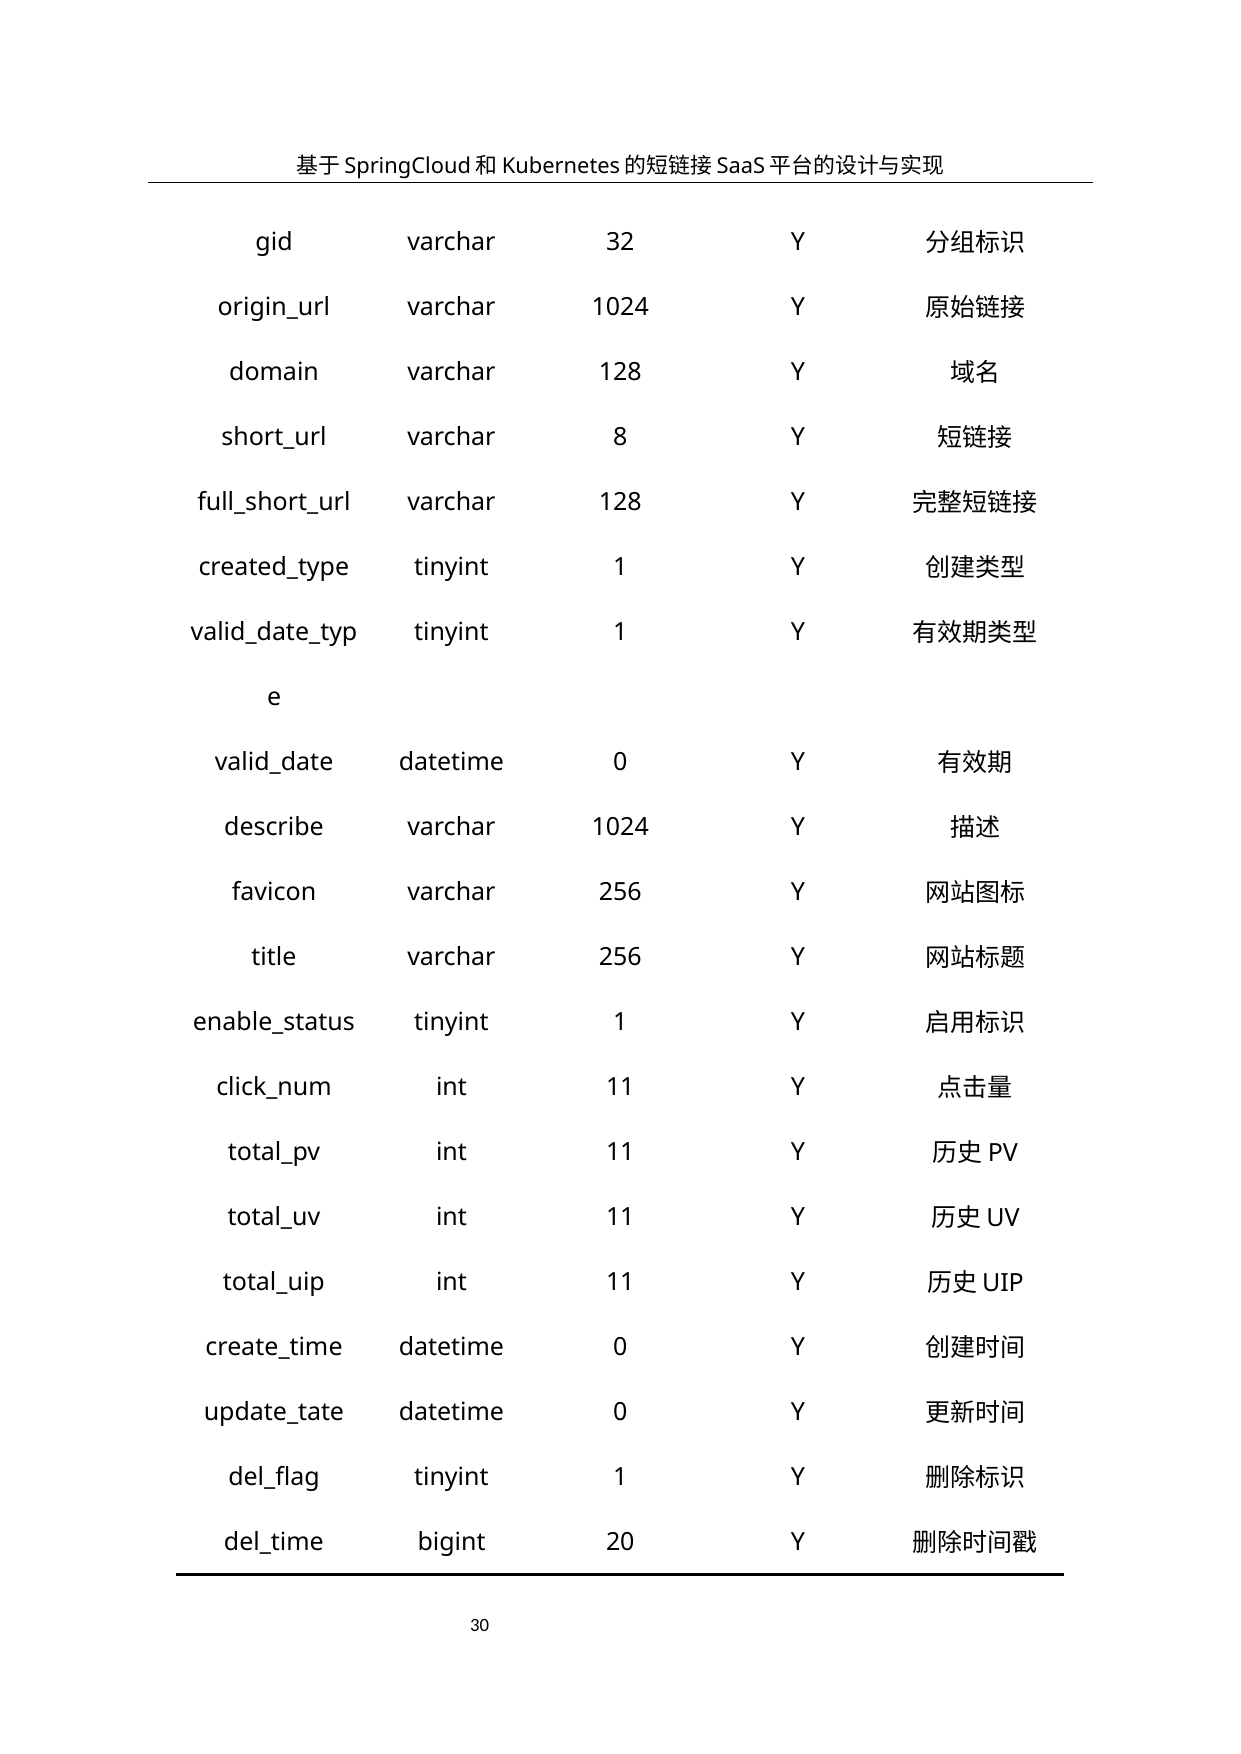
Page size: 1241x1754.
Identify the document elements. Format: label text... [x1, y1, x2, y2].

table_cell created_type [176, 533, 371, 598]
table_cell 1 [531, 598, 709, 728]
table_cell del_time [176, 1508, 371, 1573]
table_cell bigint [371, 1508, 531, 1573]
table_cell 创建时间 [886, 1313, 1064, 1378]
table_cell tinyint [371, 988, 531, 1053]
table_cell total_pv [176, 1118, 371, 1183]
table_cell 11 [531, 1183, 709, 1248]
table_cell 域名 [886, 338, 1064, 403]
table_cell tinyint [371, 598, 531, 728]
table_cell 8 [531, 403, 709, 468]
table_cell gid [176, 208, 371, 273]
table_cell 11 [531, 1248, 709, 1313]
table_cell Y [709, 1508, 886, 1573]
table_cell Y [709, 1248, 886, 1313]
table_cell 256 [531, 858, 709, 923]
table_cell Y [709, 1443, 886, 1508]
table_cell 1 [531, 1443, 709, 1508]
table_cell Y [709, 403, 886, 468]
table_cell short_url [176, 403, 371, 468]
table_cell 0 [531, 1378, 709, 1443]
table_cell describe [176, 793, 371, 858]
table_cell 历史UIP [886, 1248, 1064, 1313]
table_cell datetime [371, 1313, 531, 1378]
table_cell varchar [371, 468, 531, 533]
table_cell 短链接 [886, 403, 1064, 468]
table_cell 分组标识 [886, 208, 1064, 273]
table_cell Y [709, 1183, 886, 1248]
table_cell 1024 [531, 273, 709, 338]
table_cell varchar [371, 793, 531, 858]
table_cell datetime [371, 728, 531, 793]
table_cell 256 [531, 923, 709, 988]
table_cell int [371, 1248, 531, 1313]
table_cell title [176, 923, 371, 988]
table_cell 11 [531, 1118, 709, 1183]
table_cell 0 [531, 1313, 709, 1378]
table_cell origin_url [176, 273, 371, 338]
table_cell tinyint [371, 1443, 531, 1508]
table_cell int [371, 1118, 531, 1183]
table_cell Y [709, 338, 886, 403]
table_cell click_num [176, 1053, 371, 1118]
table_cell 1024 [531, 793, 709, 858]
table_cell 32 [531, 208, 709, 273]
table_cell 历史UV [886, 1183, 1064, 1248]
table_cell Y [709, 1313, 886, 1378]
table_cell Y [709, 208, 886, 273]
table_cell 1 [531, 533, 709, 598]
table_cell varchar [371, 208, 531, 273]
table_cell 删除时间戳 [886, 1508, 1064, 1573]
table_cell update_tate [176, 1378, 371, 1443]
table_cell 历史PV [886, 1118, 1064, 1183]
table_cell Y [709, 273, 886, 338]
table_cell 128 [531, 468, 709, 533]
table_cell full_short_url [176, 468, 371, 533]
table_cell Y [709, 988, 886, 1053]
table_cell Y [709, 923, 886, 988]
table_cell Y [709, 858, 886, 923]
table_cell tinyint [371, 533, 531, 598]
table_cell 11 [531, 1053, 709, 1118]
table_cell int [371, 1053, 531, 1118]
table_cell int [371, 1183, 531, 1248]
table_cell del_flag [176, 1443, 371, 1508]
table_cell 0 [531, 728, 709, 793]
table_cell Y [709, 728, 886, 793]
table_cell 创建类型 [886, 533, 1064, 598]
table_cell 有效期 [886, 728, 1064, 793]
table_cell Y [709, 468, 886, 533]
table_cell Y [709, 533, 886, 598]
table_cell Y [709, 793, 886, 858]
table_cell 启用标识 [886, 988, 1064, 1053]
table_cell domain [176, 338, 371, 403]
table_cell varchar [371, 858, 531, 923]
table_cell total_uip [176, 1248, 371, 1313]
table_cell enable_status [176, 988, 371, 1053]
table_cell Y [709, 598, 886, 728]
table_cell Y [709, 1378, 886, 1443]
table_cell datetime [371, 1378, 531, 1443]
table_cell 删除标识 [886, 1443, 1064, 1508]
table_cell varchar [371, 403, 531, 468]
table_cell 128 [531, 338, 709, 403]
table_cell valid_date_type [176, 598, 371, 728]
table_cell varchar [371, 338, 531, 403]
table_cell 有效期类型 [886, 598, 1064, 728]
table_cell 原始链接 [886, 273, 1064, 338]
table_cell Y [709, 1053, 886, 1118]
table_cell Y [709, 1118, 886, 1183]
table_cell total_uv [176, 1183, 371, 1248]
table_cell 20 [531, 1508, 709, 1573]
table_cell valid_date [176, 728, 371, 793]
table_cell 1 [531, 988, 709, 1053]
table_cell 网站标题 [886, 923, 1064, 988]
table_cell 描述 [886, 793, 1064, 858]
table_cell 网站图标 [886, 858, 1064, 923]
table_cell favicon [176, 858, 371, 923]
table_cell varchar [371, 923, 531, 988]
table_cell 完整短链接 [886, 468, 1064, 533]
table_cell 更新时间 [886, 1378, 1064, 1443]
table_cell varchar [371, 273, 531, 338]
table_cell 点击量 [886, 1053, 1064, 1118]
table_cell create_time [176, 1313, 371, 1378]
